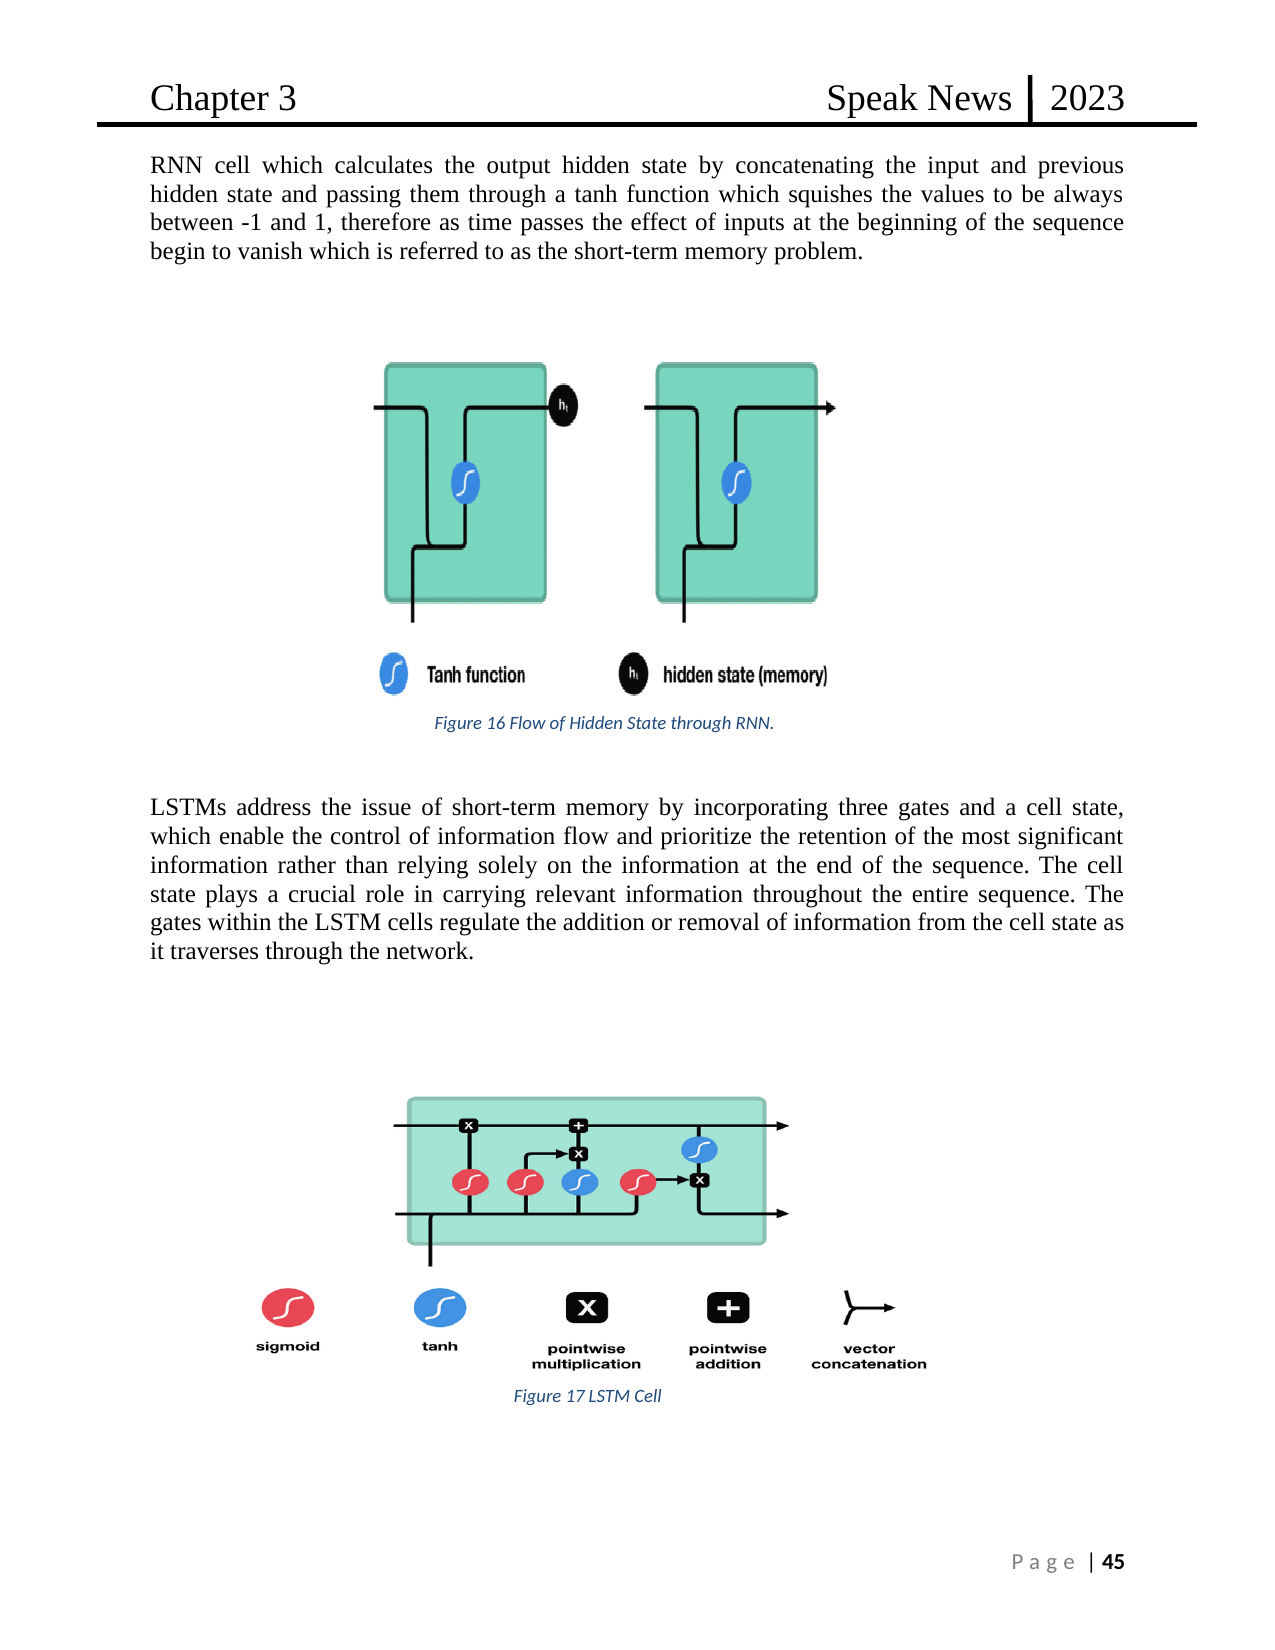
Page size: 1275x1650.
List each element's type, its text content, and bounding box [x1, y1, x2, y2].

picture [220, 570, 972, 904]
text The input gate is responsible for calculating the new cell state in conjunction with the output of the forget gate. Firstly, the concatenated hidden state and current input are fed into a sigmoid function, similar to the forget gate. Then, the concatenated hidden state and current input are passed through a hyperbolic tangent (tanh) function, which helps regulate the network's values. The output of the tanh function is multiplied by the output of the sigmoid function, with the sigmoid output determining the important information to retain from the tanh output. [150, 1186, 1125, 1359]
text LSTMs address the issue of short-term memory by incorporating three gates and a cell state, which enable the control of information flow and prioritize the retention of the most significant information rather than relying solely on the information at the end of the sequence. The cell state plays a crucial role in carrying relevant information throughout the entire sequence. The gates within the LSTM cells regulate the addition or removal of information from the cell state as it traverses through the network. [150, 317, 1125, 490]
text The forget gate plays a crucial role in determining whether information should be retained or discarded. It takes the concatenated input and previous hidden state as inputs and passes them through a sigmoid function. The output of the forget gate ranges between 0 and 1, with values closer to 0 indicating information to be forgotten and values closer to 1 indicating information to be kept. [150, 1017, 1125, 1161]
text The new cell state is calculated by performing point-wise multiplication of the previous cell state with the output of the forget gate, followed by point-wise addition of the result with the output of the input gate. This update process enables the neural network to adapt the cell state to new values that it deems relevant for the task at hand. [150, 1384, 1125, 1499]
